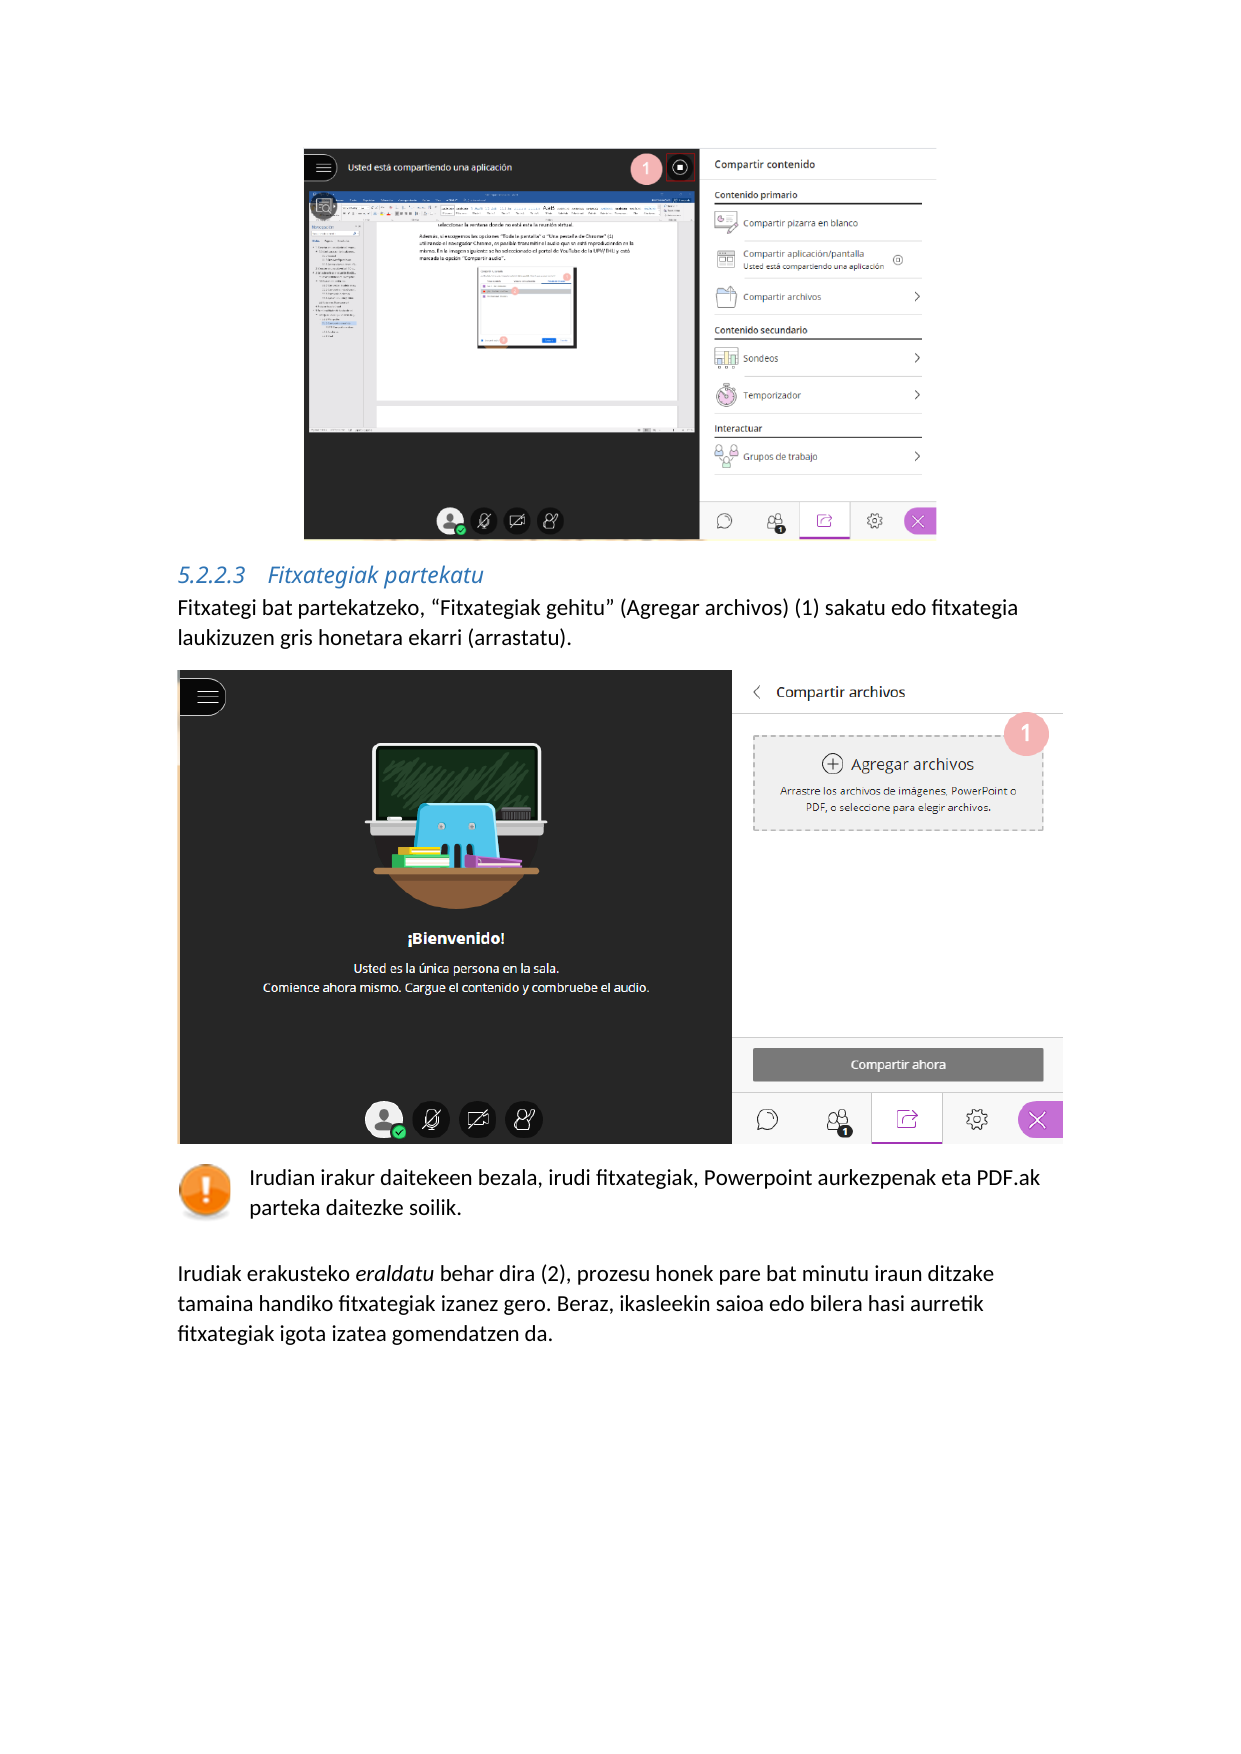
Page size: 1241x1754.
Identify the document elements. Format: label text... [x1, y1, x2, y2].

picture [177, 670, 1063, 1144]
subtitle Fitxategiak partekatu [177, 559, 1063, 590]
text Irudian irakur daitekeen bezala, irudi fitxategiak, Powerpoint aurkezpenak eta PDF.ak parteka daitezke soilik. [218, 1163, 1063, 1221]
text Irudiak erakusteko eraldatu behar dira (2), prozesu honek pare bat minutu iraun ditzake tamaina handiko fitxategiak izanez gero. Beraz, ikasleekin saioa edo bilera hasi aurretik fitxategiak igota izatea gomendatzen da. [177, 1259, 1063, 1347]
picture [303, 147, 937, 541]
picture [177, 1162, 231, 1222]
text Fitxategi bat partekatzeko, “Fitxategiak gehitu” (Agregar archivos) (1) sakatu edo fitxategia laukizuzen gris honetara ekarri (arrastatu). [177, 593, 1063, 651]
